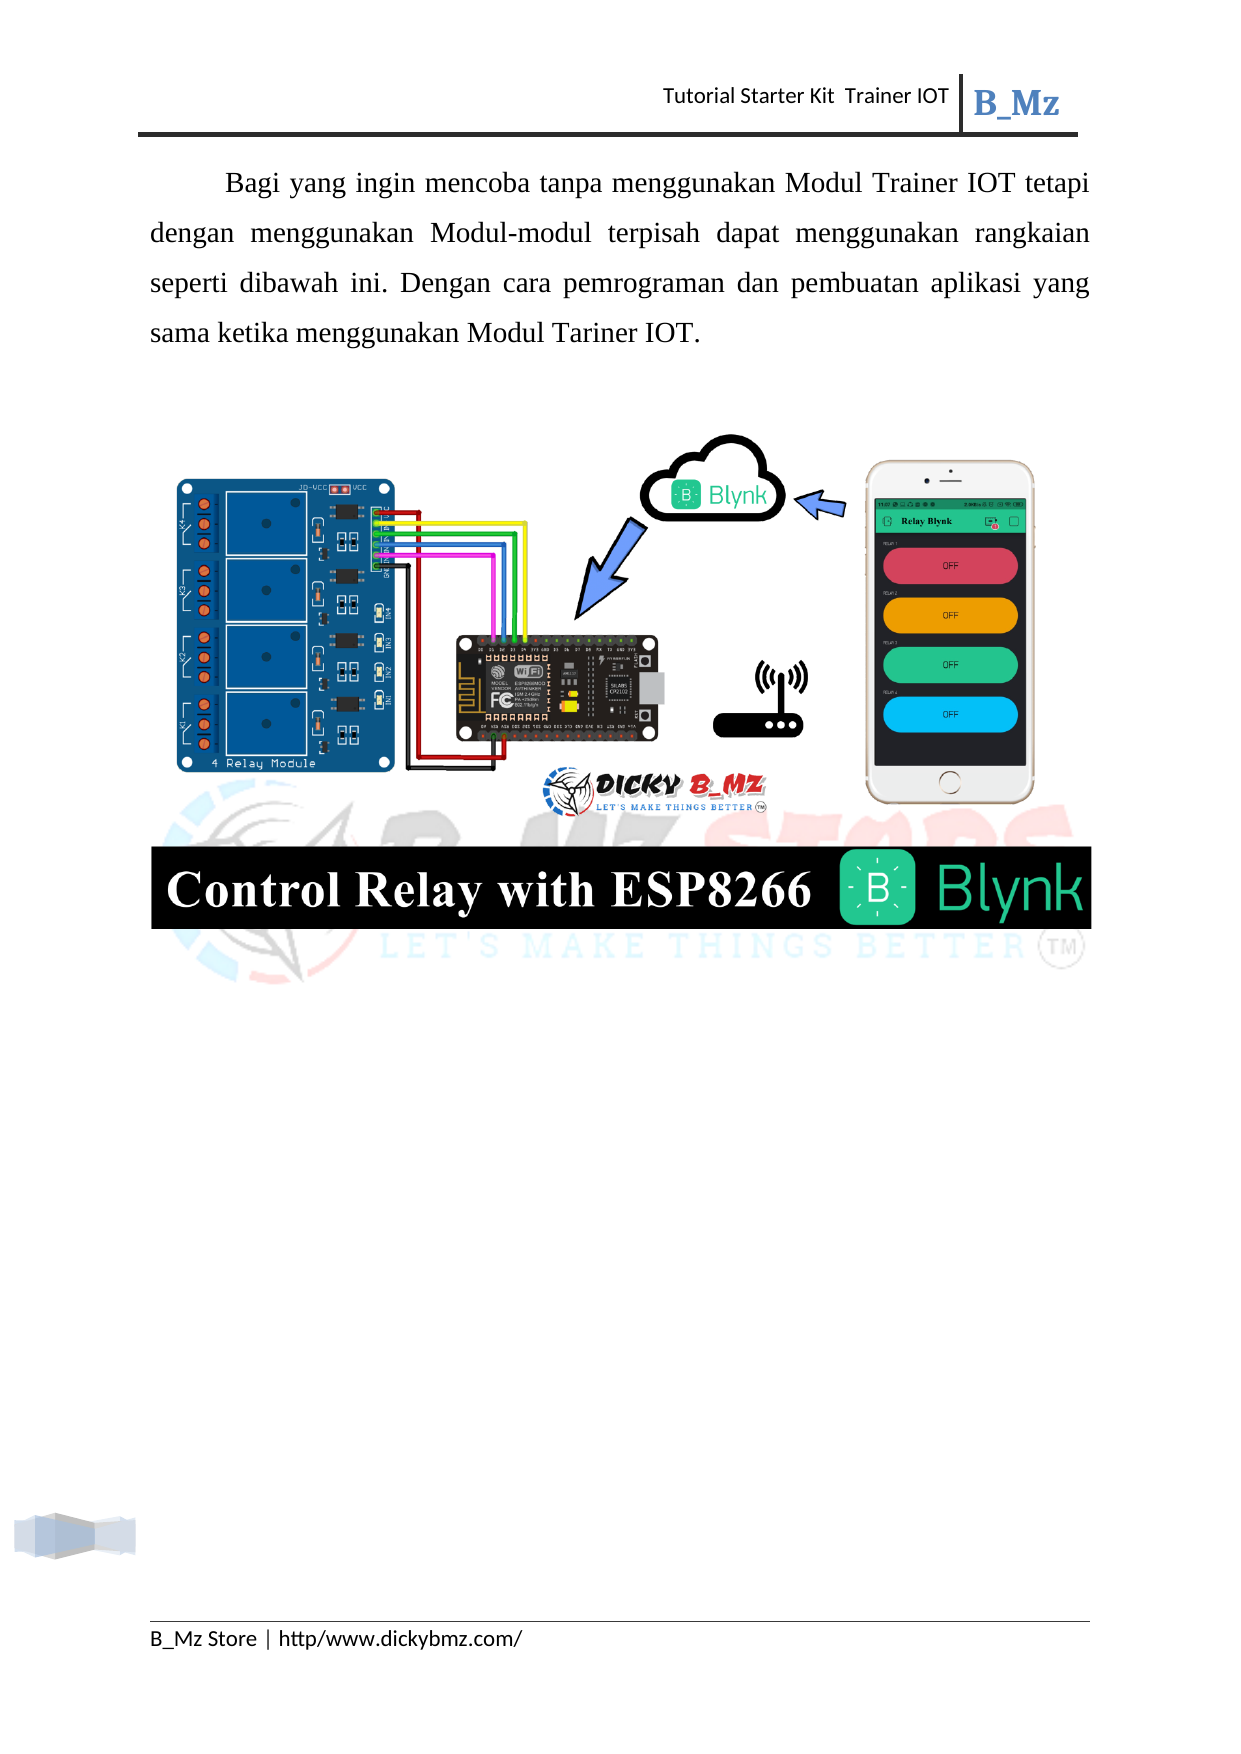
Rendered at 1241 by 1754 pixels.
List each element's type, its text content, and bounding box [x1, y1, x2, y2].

text Bagi yang ingin mencoba tanpa menggunakan Modul Trainer IOT tetapi dengan menggunakan Modul-modul terpisah dapat menggunakan rangkaian seperti dibawah ini. Dengan cara pemrograman dan pembuatan aplikasi yang sama ketika menggunakan Modul Tariner IOT. [150, 165, 1090, 349]
picture [151, 399, 1092, 929]
